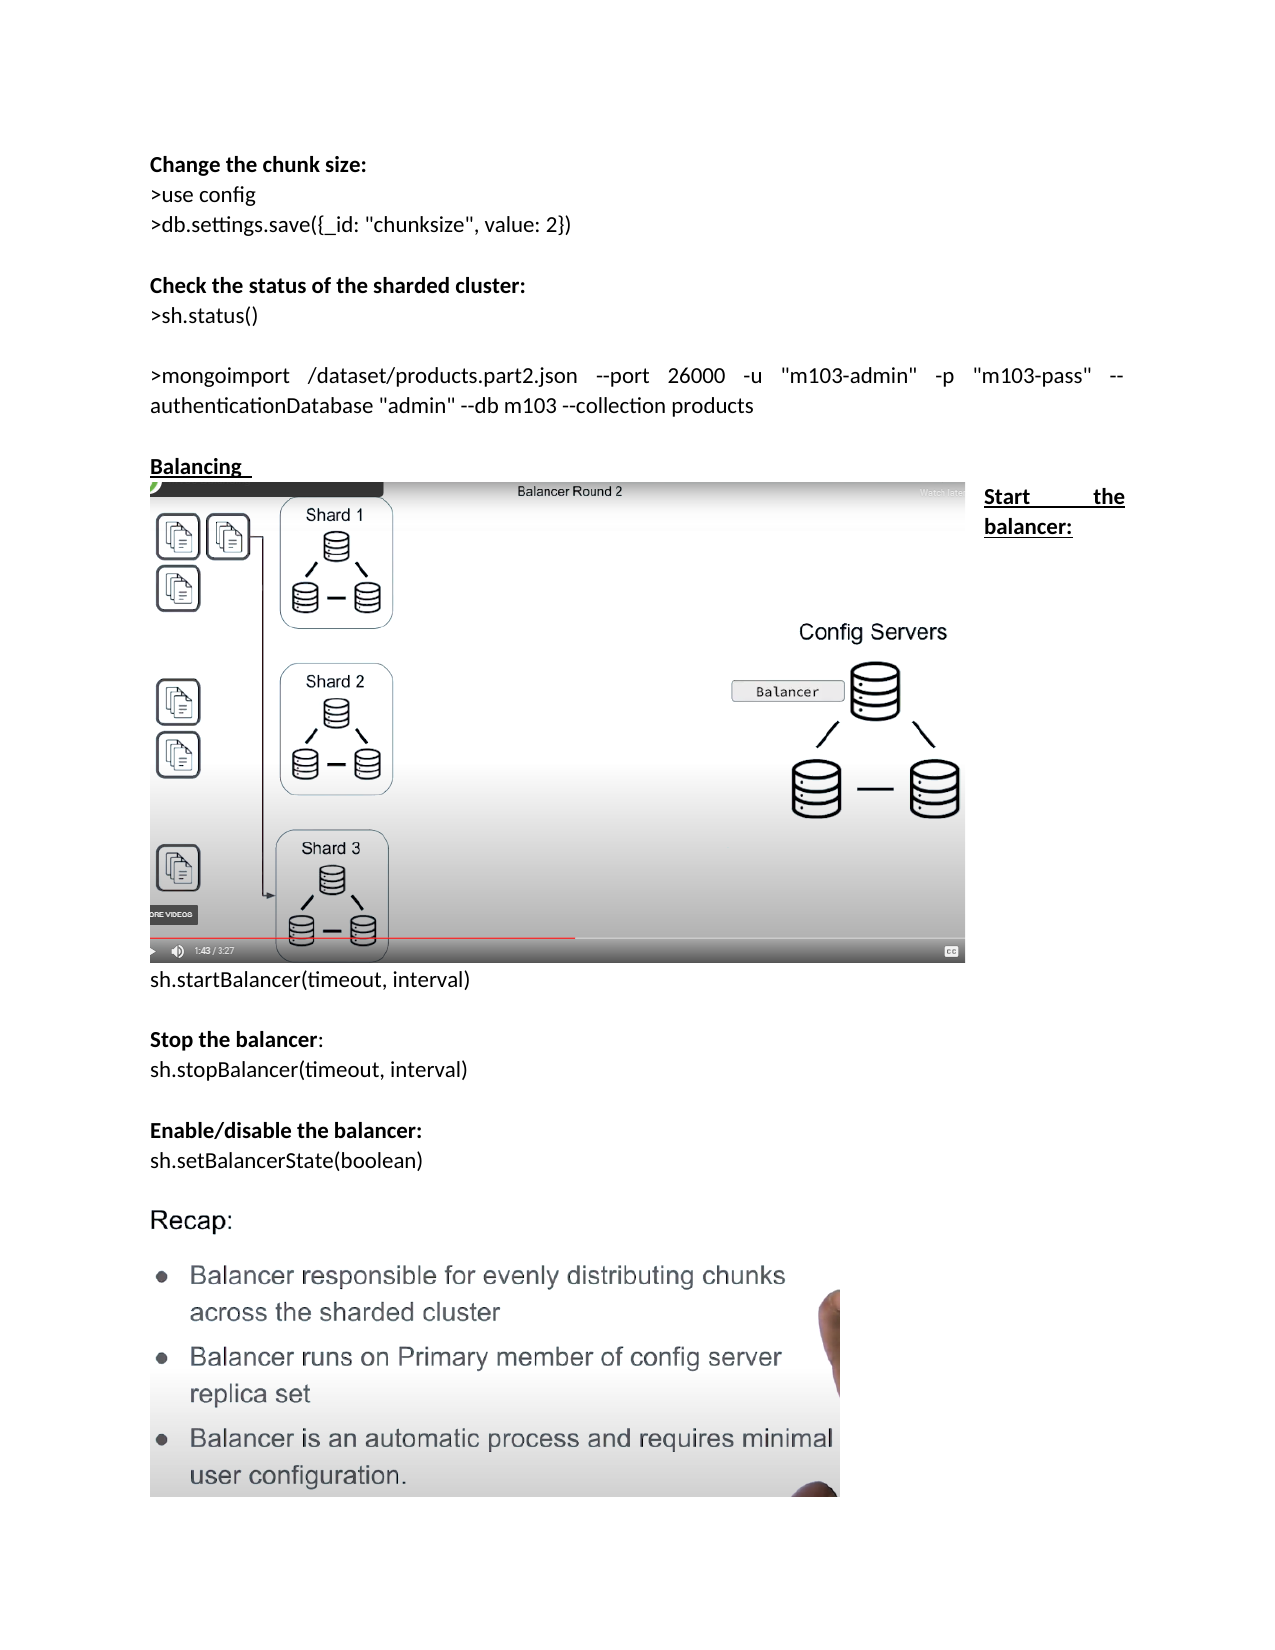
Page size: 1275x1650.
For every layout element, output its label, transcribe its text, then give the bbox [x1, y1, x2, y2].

text >mongoimport /dataset/products.part2.json --port 26000 -u "m103-admin" -p "m103-pass" --authenticationDatabase "admin" --db m103 --collection products [150, 361, 1125, 420]
text >use config [150, 180, 1125, 208]
text Change the chunk size: [150, 150, 1125, 178]
text Stop the balancer: [150, 1025, 1125, 1053]
text >sh.status() [150, 301, 1125, 329]
text Balancing [150, 452, 1125, 480]
text sh.stopBalancer(timeout, interval) [150, 1056, 1125, 1083]
picture [150, 1206, 840, 1497]
text Enable/disable the balancer: [150, 1116, 1125, 1144]
text Check the status of the sharded cluster: [150, 271, 1125, 299]
text Start the balancer: [966, 482, 1125, 541]
text >db.settings.save({_id: "chunksize", value: 2}) [150, 210, 1125, 238]
text sh.setBalancerState(boolean) [150, 1146, 1125, 1204]
picture [150, 482, 966, 963]
